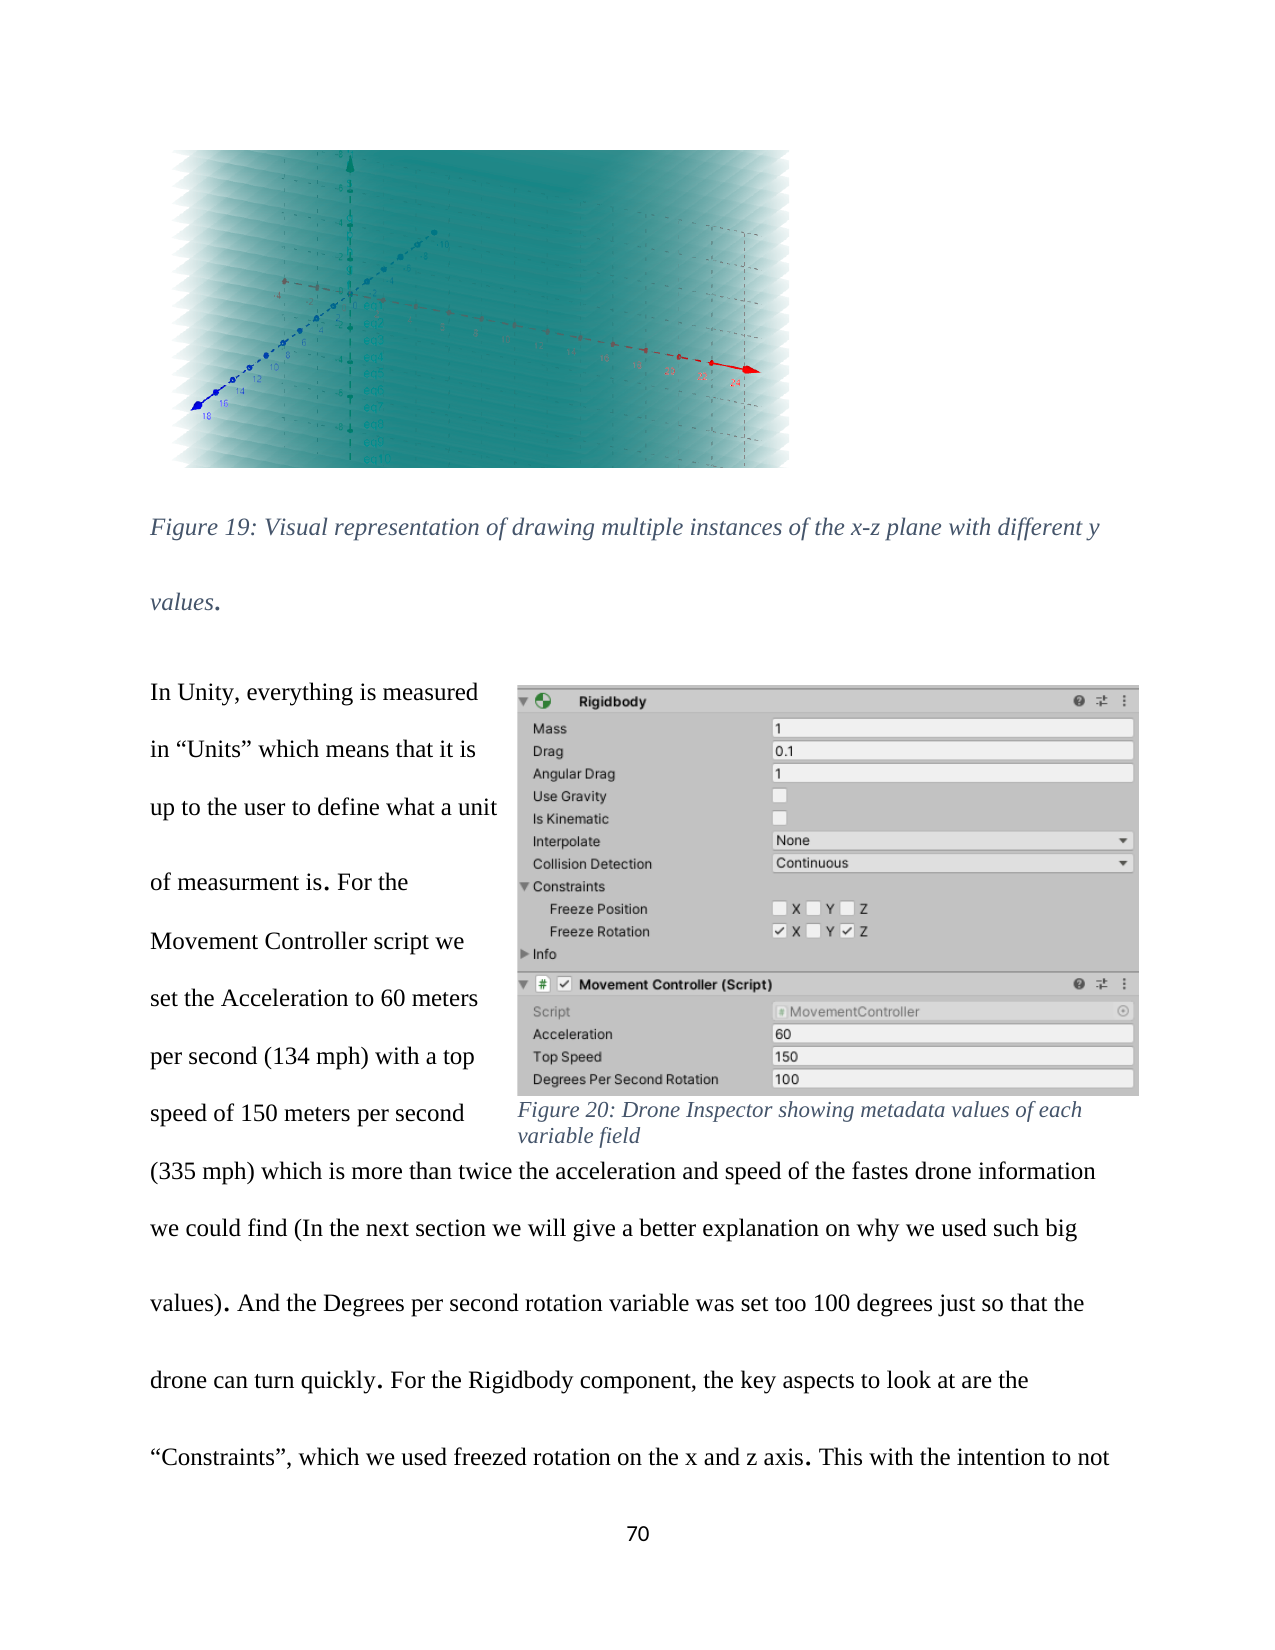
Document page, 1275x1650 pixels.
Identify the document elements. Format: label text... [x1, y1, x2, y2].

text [150, 677, 1125, 1472]
text Figure 19: Visual representation of drawing multiple instances of the x-z plane with different y values. [150, 512, 1125, 617]
picture [517, 685, 1139, 1096]
picture [150, 150, 790, 468]
